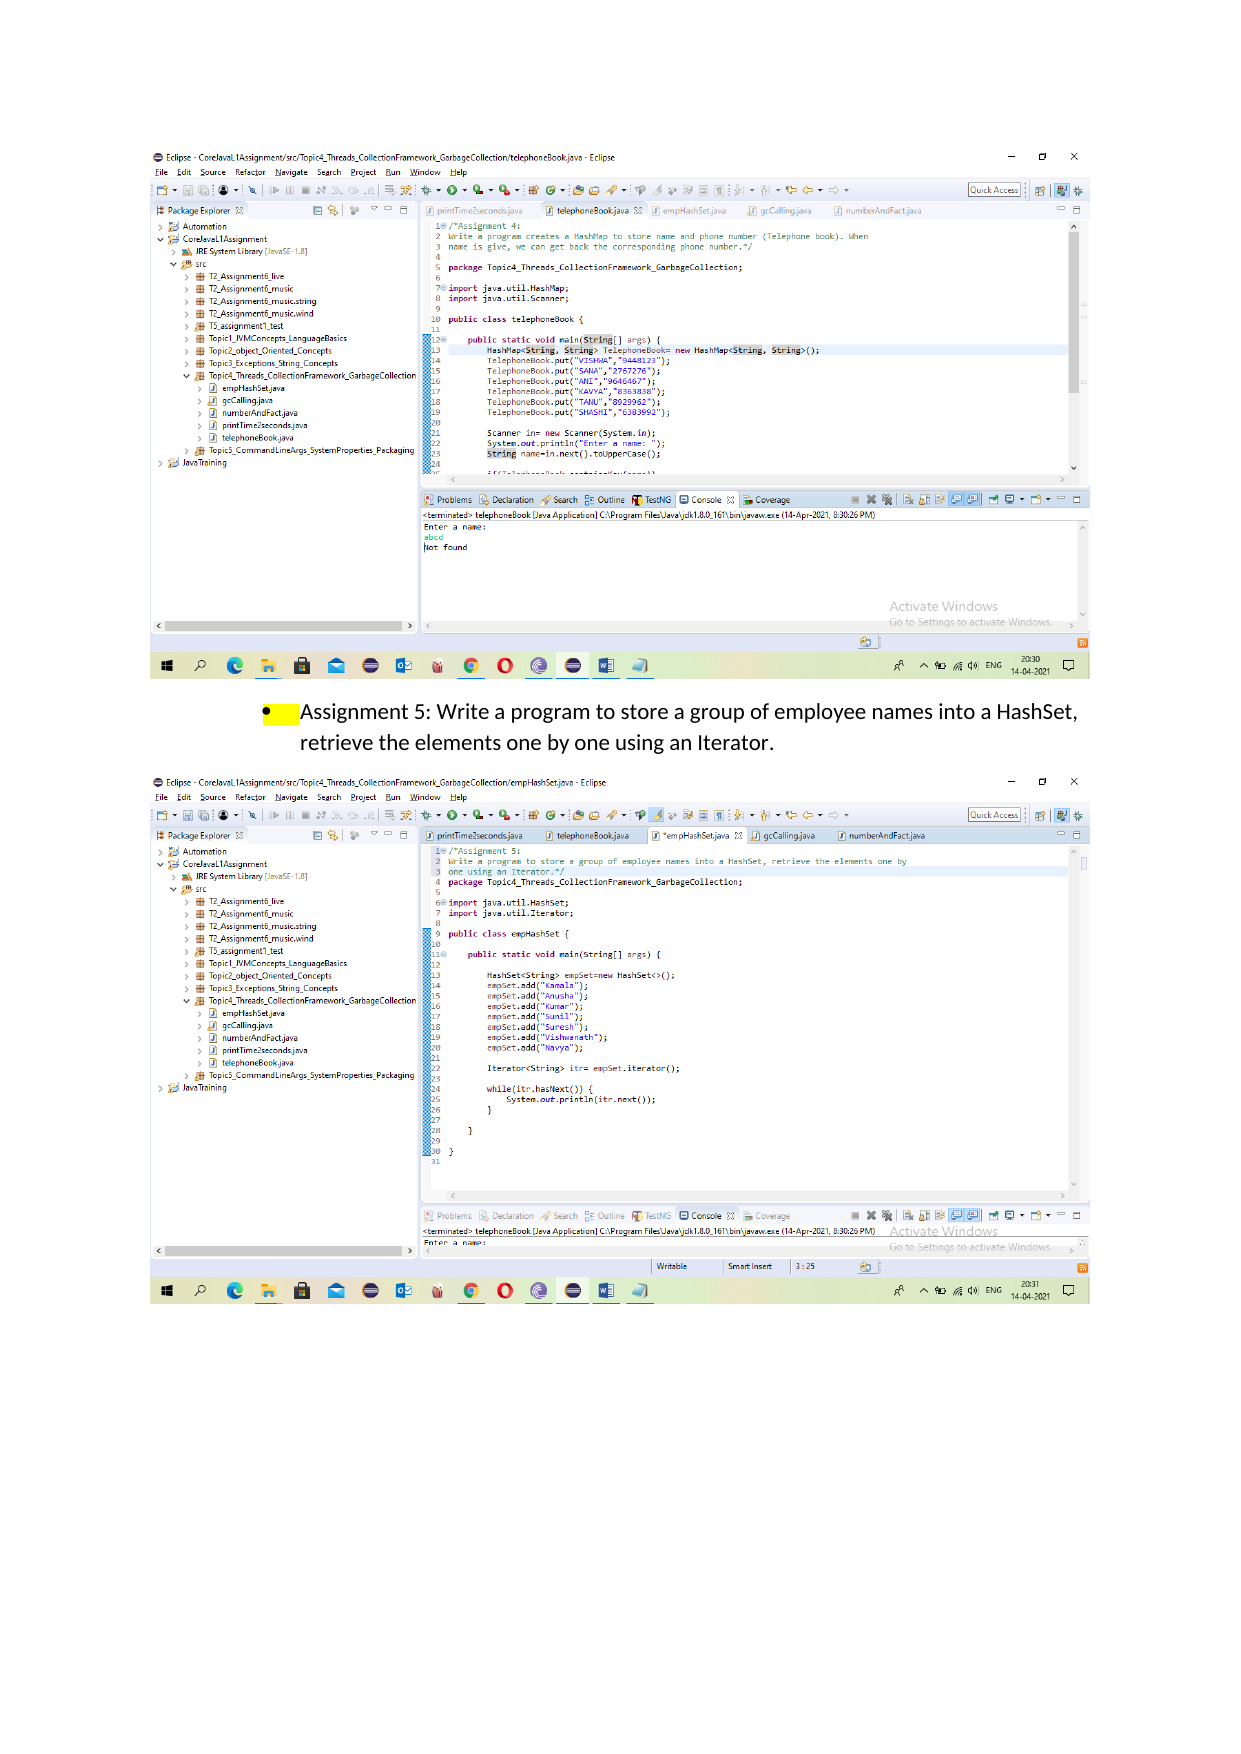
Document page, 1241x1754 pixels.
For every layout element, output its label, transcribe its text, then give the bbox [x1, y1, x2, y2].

picture [150, 150, 1091, 679]
picture [150, 774, 1091, 1304]
list Assignment 5: Write a program to store a group of employee names into a HashSet, retrieve the elements one by one using an Iterator. [262, 697, 1090, 756]
